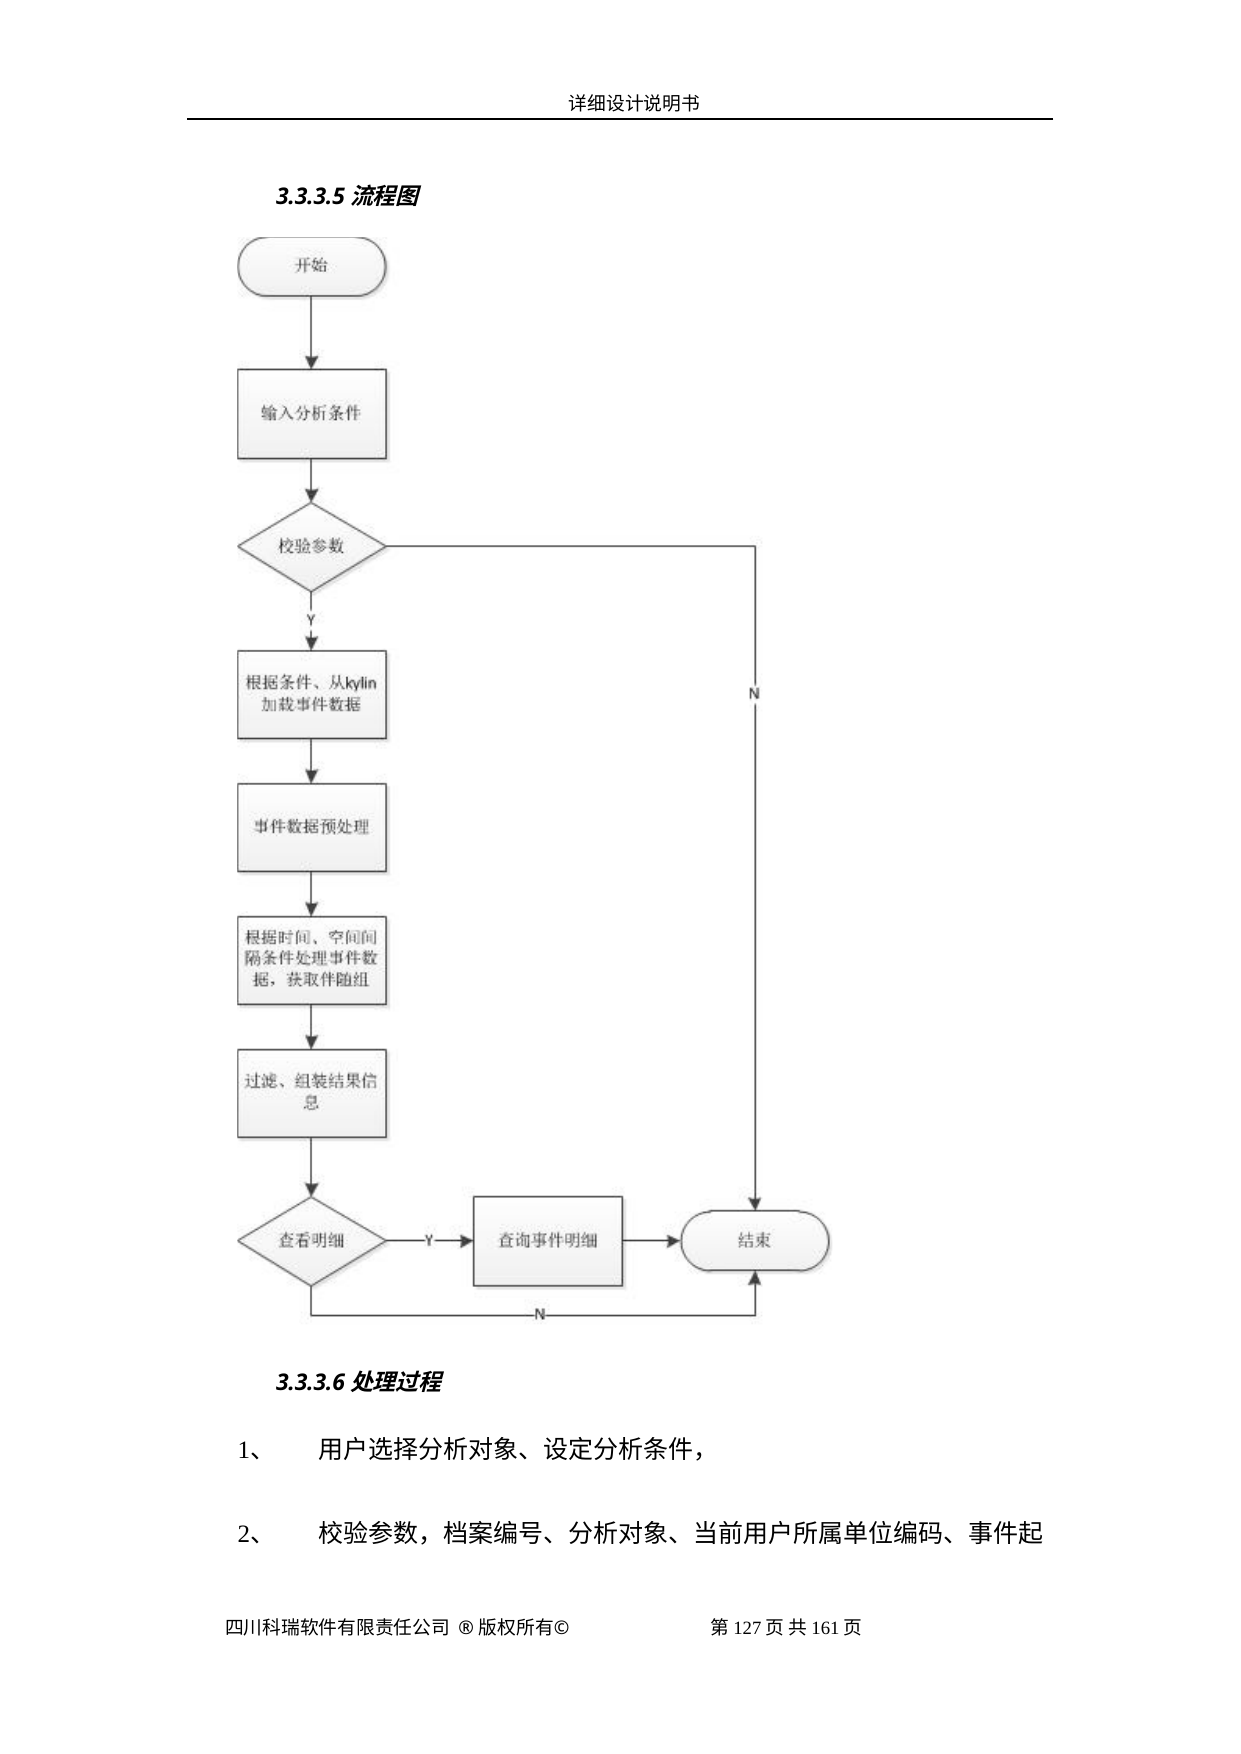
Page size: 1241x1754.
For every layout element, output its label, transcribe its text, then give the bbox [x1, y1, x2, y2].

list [237, 1499, 1053, 1564]
subtitle 处理过程 [276, 1348, 1053, 1413]
picture [237, 237, 833, 1326]
subtitle 流程图 [276, 162, 1053, 227]
list 用户选择分析对象、设定分析条件， [237, 1416, 1053, 1481]
